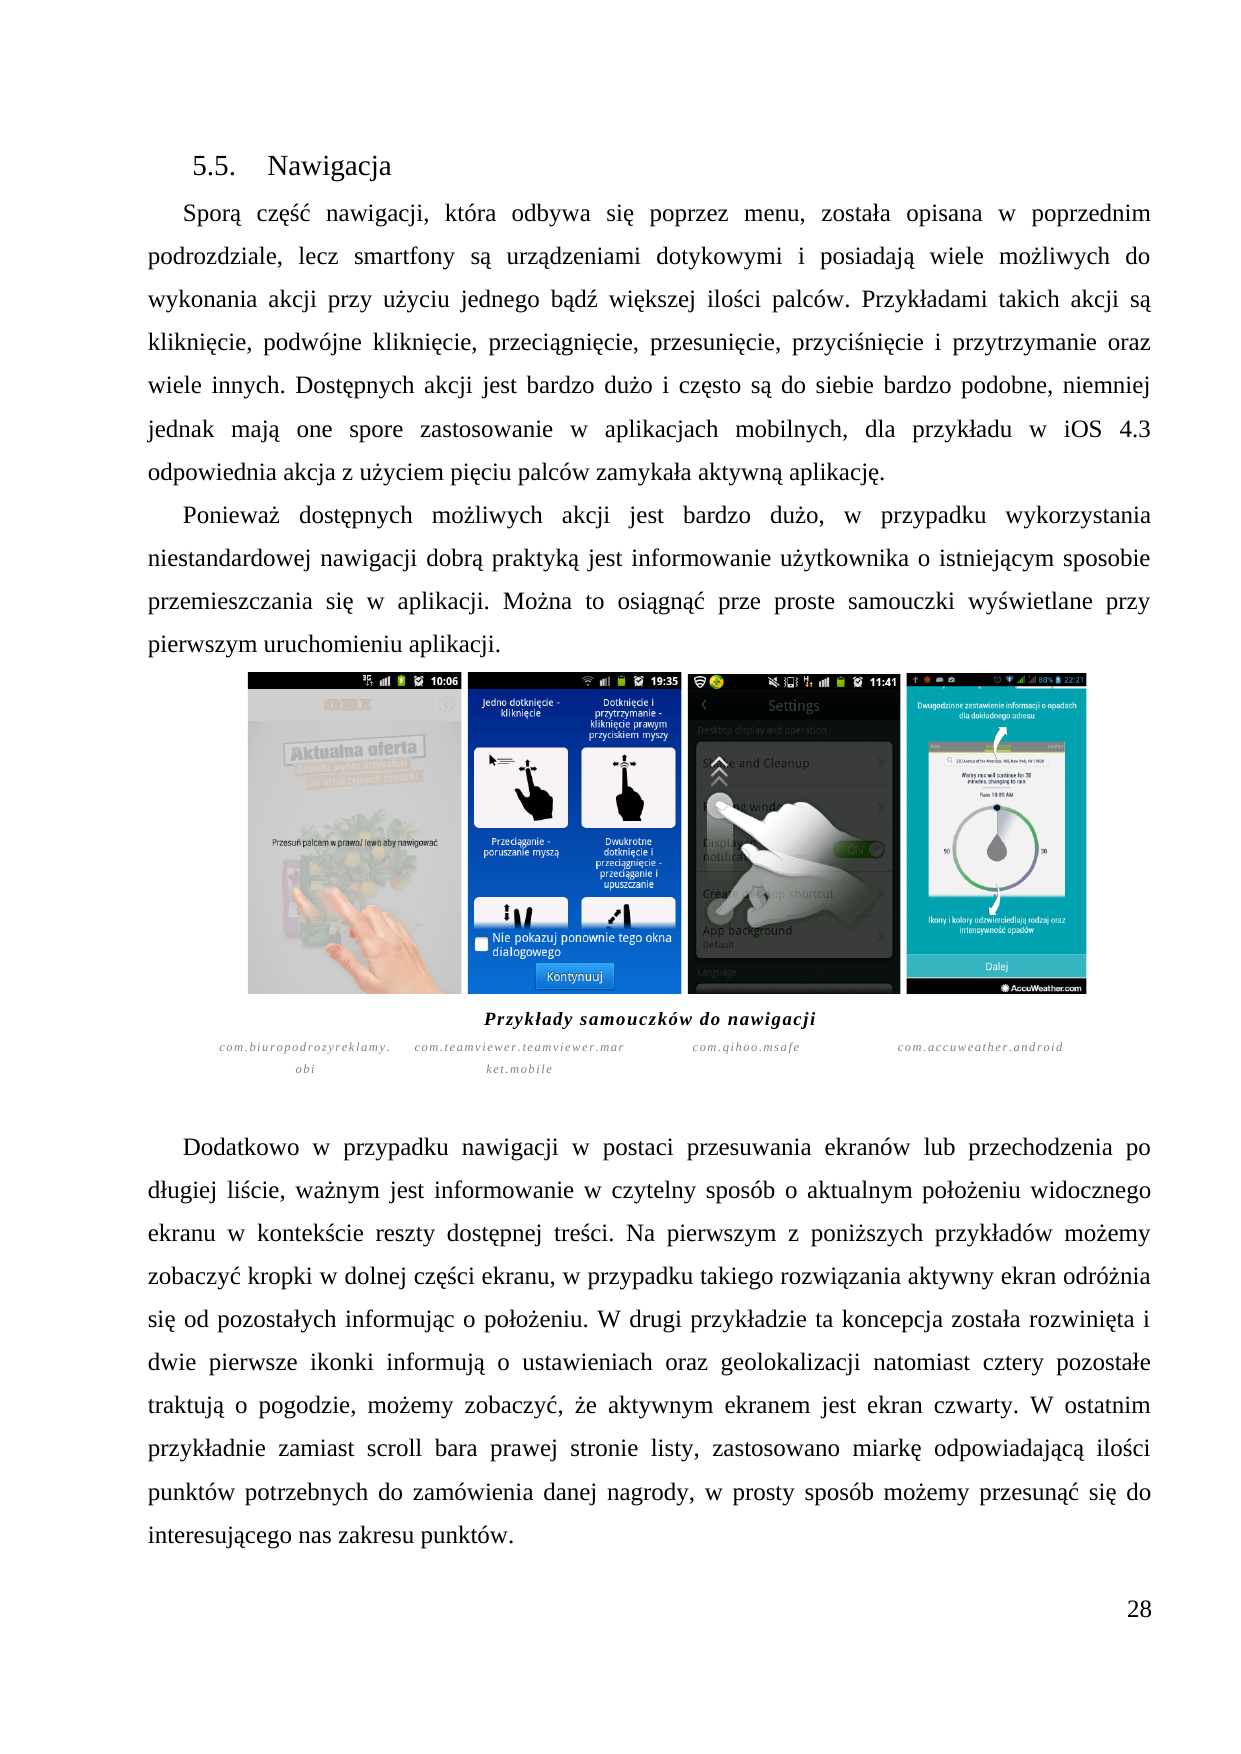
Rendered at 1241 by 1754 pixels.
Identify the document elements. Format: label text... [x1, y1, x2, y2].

picture [687, 674, 901, 994]
table_header com.qihoo.msafe [635, 1040, 856, 1088]
picture [906, 673, 1087, 994]
subtitle Przykłady samouczków do nawigacji [148, 1008, 1152, 1029]
table_header com.teamviewer.teamviewer.market.mobile [403, 1040, 635, 1088]
table_header com.biuropodrozyreklamy.obi [207, 1040, 403, 1088]
picture [467, 672, 682, 994]
text Dodatkowo w przypadku nawigacji w postaci przesuwania ekranów lub przechodzenia po długiej liście, ważnym jest informowanie w czytelny sposób o aktualnym położeniu widocznego ekranu w kontekście reszty dostępnej treści. Na pierwszym z poniższych przykładów możemy zobaczyć kropki w dolnej części ekranu, w przypadku takiego rozwiązania aktywny ekran odróżnia się od pozostałych informując o położeniu. W drugi przykładzie ta koncepcja została rozwinięta i dwie pierwsze ikonki informują o ustawieniach oraz geolokalizacji natomiast cztery pozostałe traktują o pogodzie, możemy zobaczyć, że aktywnym ekranem jest ekran czwarty. W ostatnim przykładnie zamiast scroll bara prawej stronie listy, zastosowano miarkę odpowiadającą ilości punktów potrzebnych do zamówienia danej nagrody, w prosty sposób możemy przesunąć się do interesującego nas zakresu punktów. [148, 1132, 1152, 1548]
text Sporą część nawigacji, która odbywa się poprzez menu, została opisana w poprzednim podrozdziale, lecz smartfony są urządzeniami dotykowymi i posiadają wiele możliwych do wykonania akcji przy użyciu jednego bądź większej ilości palców. Przykładami takich akcji są kliknięcie, podwójne kliknięcie, przeciągnięcie, przesunięcie, przyciśnięcie i przytrzymanie oraz wiele innych. Dostępnych akcji jest bardzo dużo i często są do siebie bardzo podobne, niemniej jednak mają one spore zastosowanie w aplikacjach mobilnych, dla przykładu w iOS 4.3 odpowiednia akcja z użyciem pięciu palców zamykała aktywną aplikację. [148, 198, 1152, 486]
text Ponieważ dostępnych możliwych akcji jest bardzo dużo, w przypadku wykorzystania niestandardowej nawigacji dobrą praktyką jest informowanie użytkownika o istniejącym sposobie przemieszczania się w aplikacji. Można to osiągnąć prze proste samouczki wyświetlane przy pierwszym uruchomieniu aplikacji. [148, 500, 1152, 658]
subtitle Nawigacja [192, 148, 1152, 181]
table_header com.accuweather.android [856, 1040, 1104, 1088]
picture [247, 672, 462, 994]
